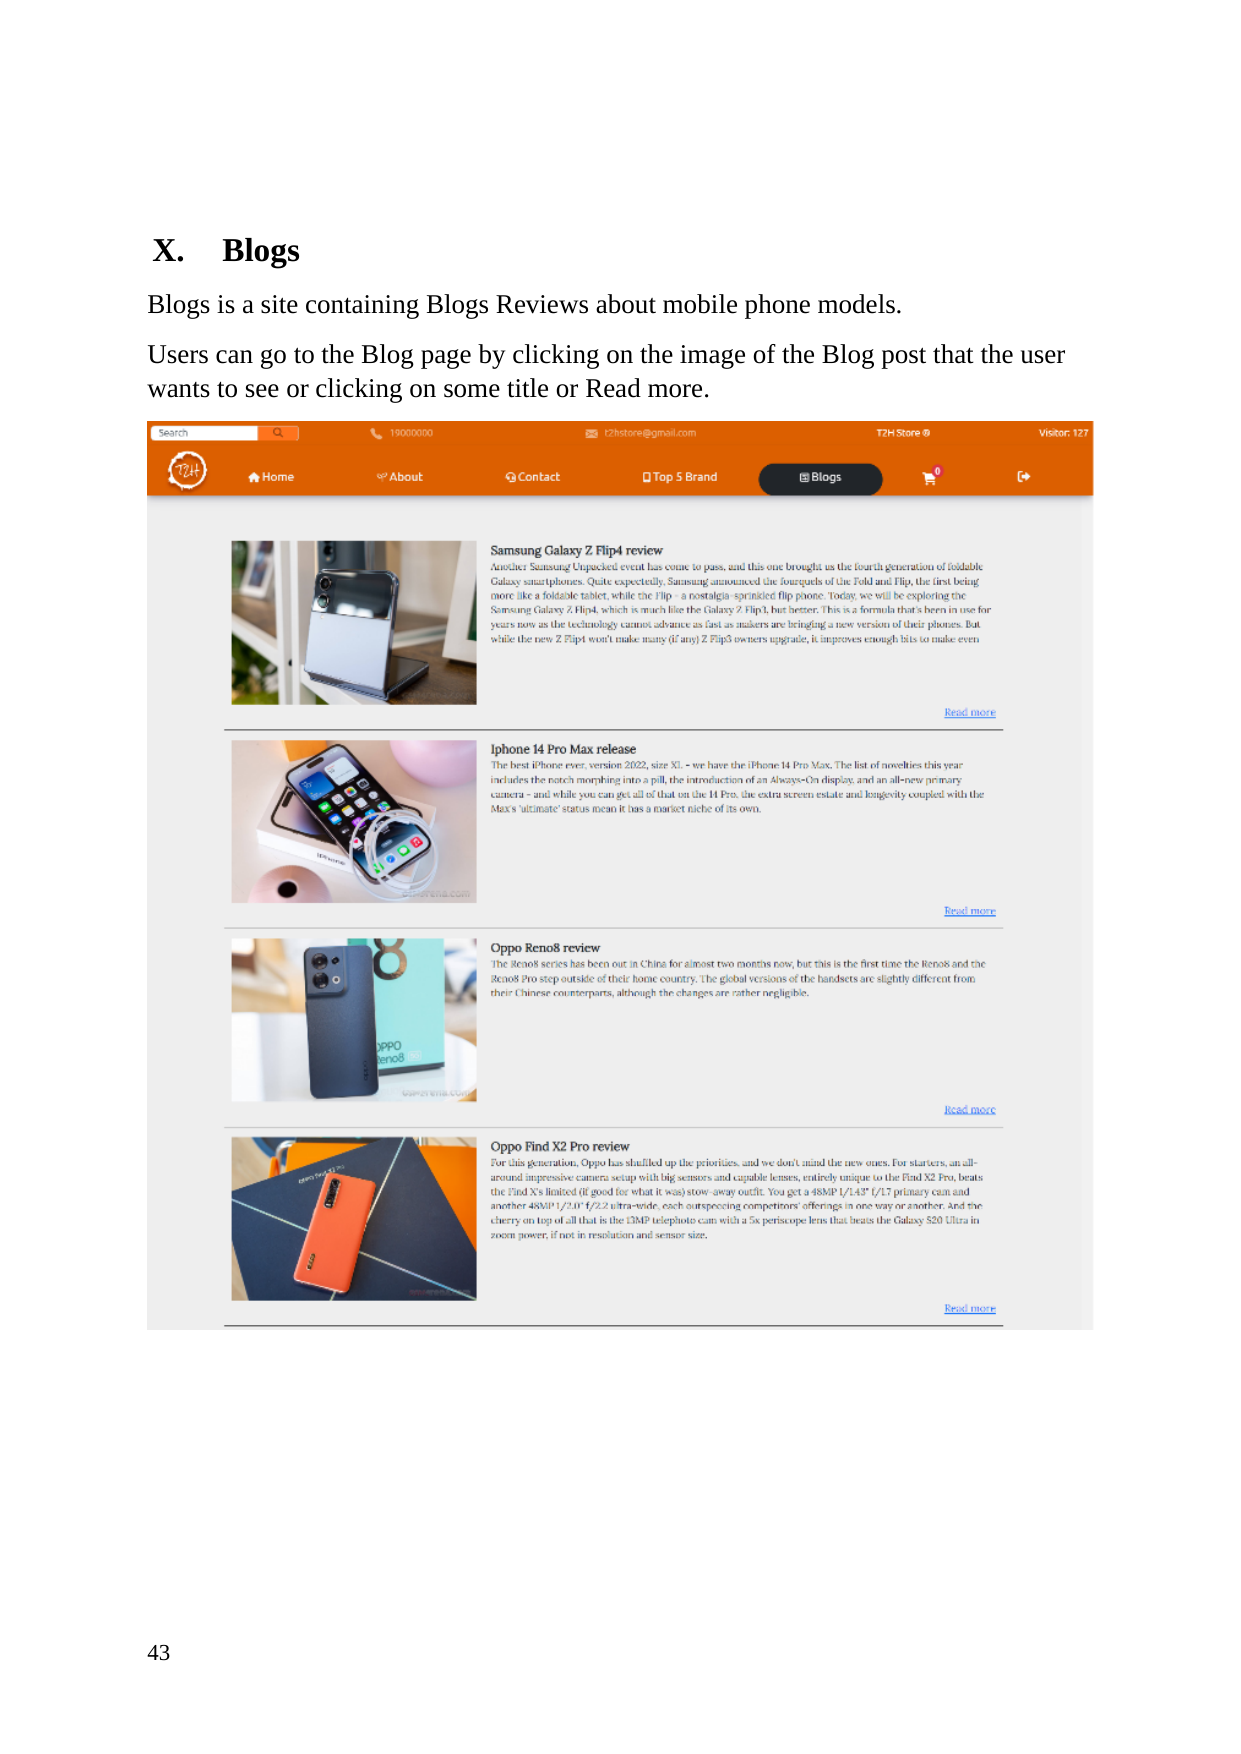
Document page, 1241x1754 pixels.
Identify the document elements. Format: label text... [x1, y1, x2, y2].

picture [147, 421, 1094, 1330]
text Users can go to the Blog page by clicking on the image of the Blog post that the user wants to see or clicking on some title or Read more. [147, 338, 1093, 403]
list Blogs [184, 230, 1093, 268]
text Blogs is a site containing Blogs Reviews about mobile phone models. [147, 288, 1093, 319]
